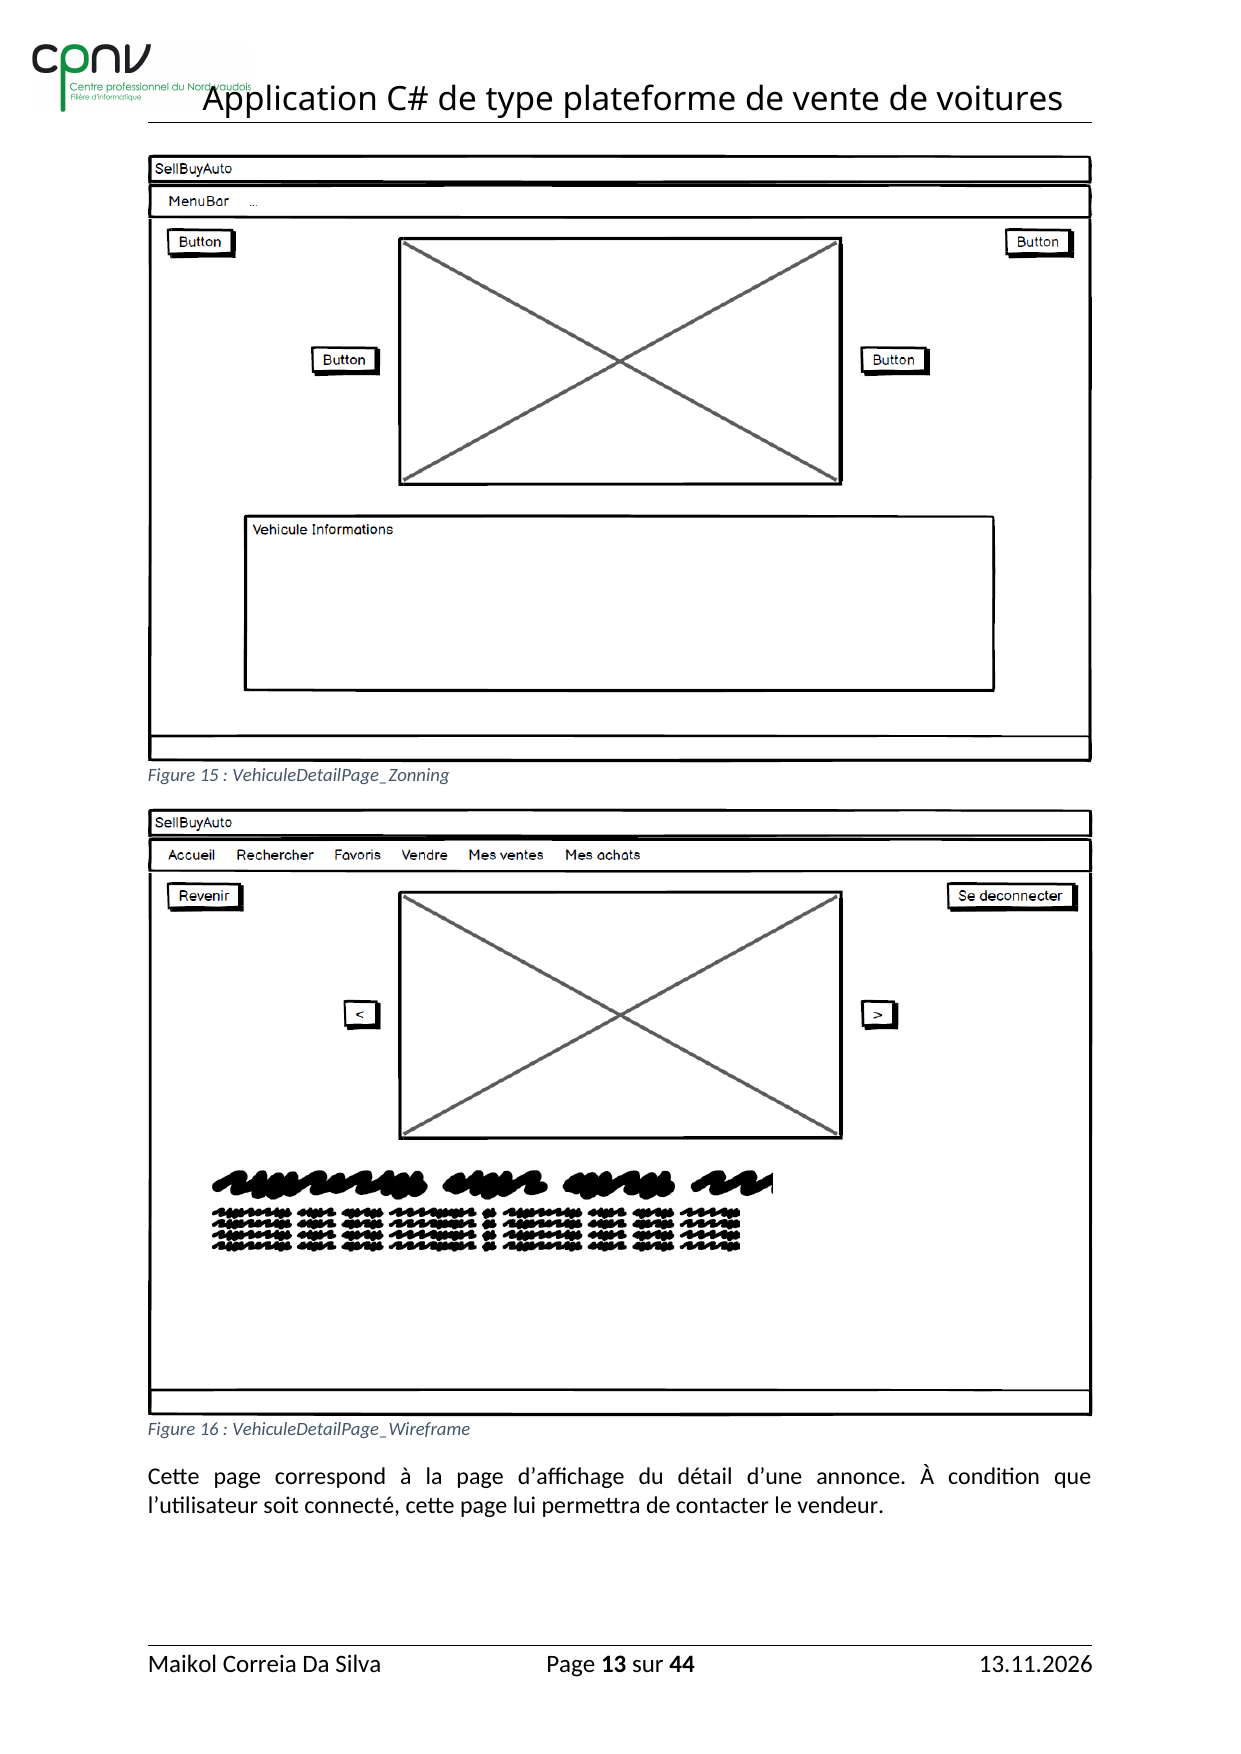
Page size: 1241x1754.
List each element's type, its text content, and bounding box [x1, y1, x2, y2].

text Cette page correspond à la page d’affichage du détail d’une annonce. À condition que l’utilisateur soit connecté, cette page lui permettra de contacter le vendeur. [148, 1461, 1092, 1519]
picture [147, 154, 1093, 763]
picture [147, 806, 1093, 1417]
picture [32, 44, 251, 112]
picture [229, 94, 239, 108]
